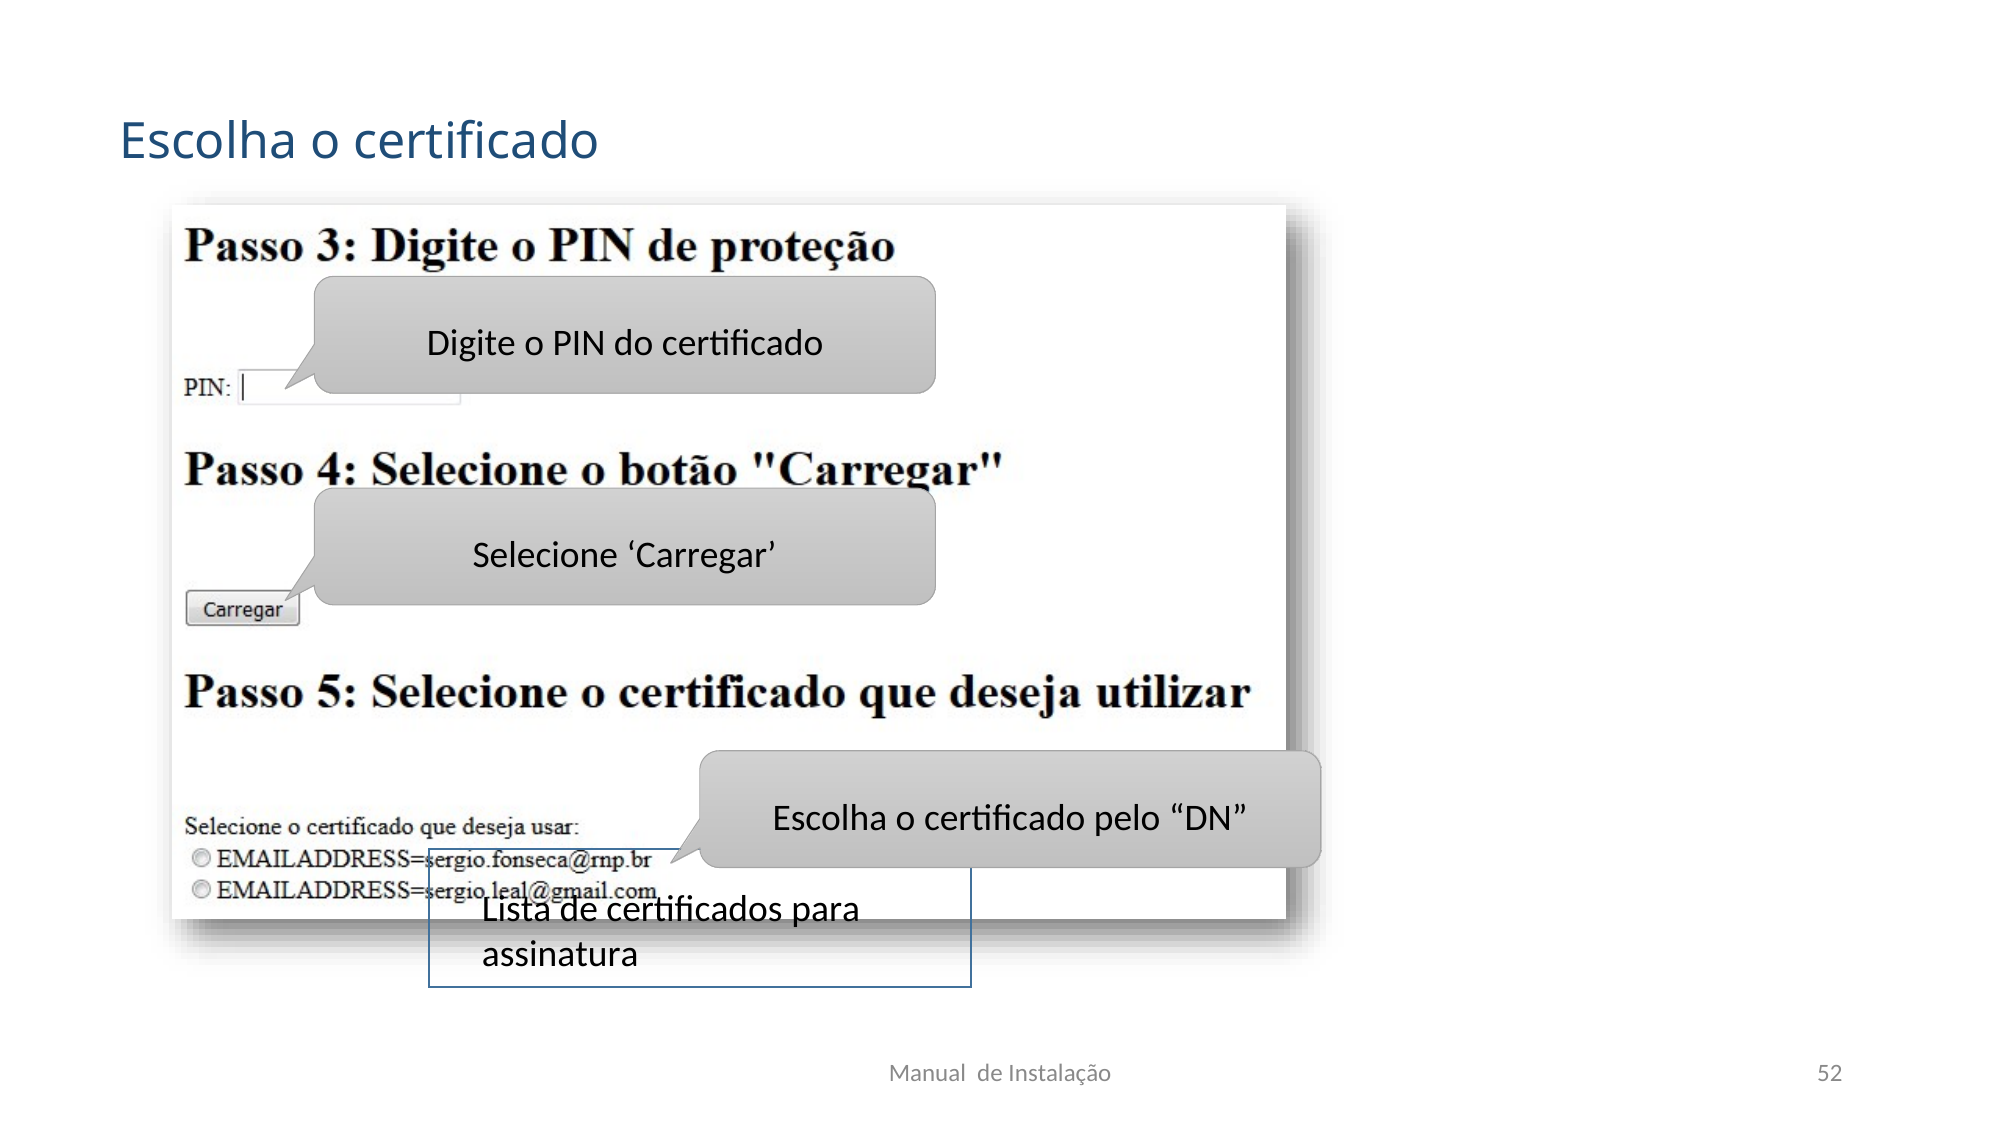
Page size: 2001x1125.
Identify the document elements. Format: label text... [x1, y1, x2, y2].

picture [140, 173, 1350, 983]
picture [674, 752, 1320, 866]
subtitle Escolha o certificado [119, 106, 1842, 174]
